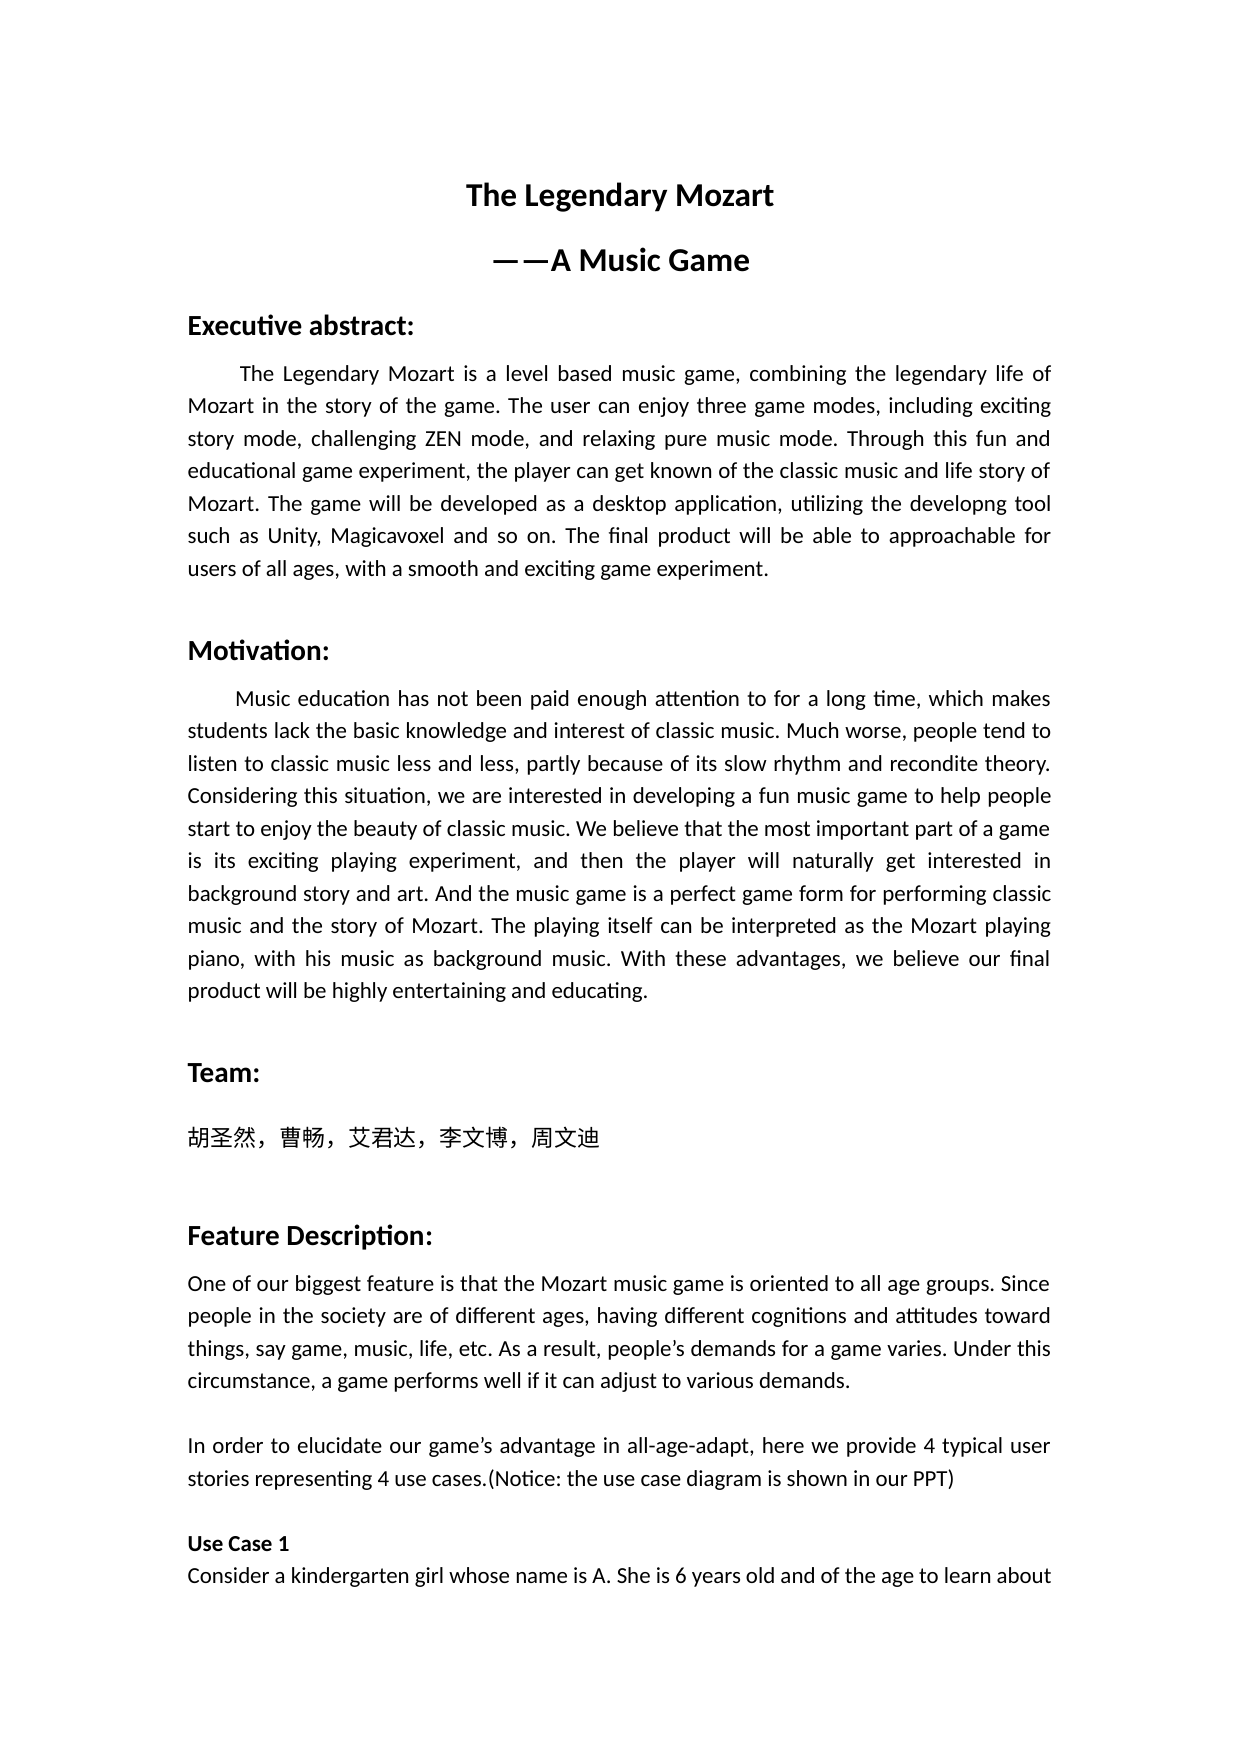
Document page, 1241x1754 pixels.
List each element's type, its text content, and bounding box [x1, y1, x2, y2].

text ——A Music Game [187, 227, 1053, 292]
text Team: [187, 1039, 1053, 1104]
text Executive abstract: [187, 292, 1053, 357]
text Motivation: [187, 617, 1053, 682]
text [187, 1559, 1053, 1592]
text In order to elucidate our game’s advantage in all-age-adapt, here we provide 4 typical user stories representing 4 use cases.(Notice: the use case diagram is shown in our PPT) [187, 1429, 1053, 1494]
text 胡圣然，曹畅，艾君达，李文博，周文迪 [187, 1104, 1053, 1169]
text Use Case 1 [187, 1527, 1053, 1559]
text Music education has not been paid enough attention to for a long time, which makes students lack the basic knowledge and interest of classic music. Much worse, people tend to listen to classic music less and less, partly because of its slow rhythm and recondite theory. Considering this situation, we are interested in developing a fun music game to help people start to enjoy the beauty of classic music. We believe that the most important part of a game is its exciting playing experiment, and then the player will naturally get interested in background story and art. And the music game is a perfect game form for performing classic music and the story of Mozart. The playing itself can be interpreted as the Mozart playing piano, with his music as background music. With these advantages, we believe our final product will be highly entertaining and educating. [187, 682, 1053, 1007]
text The Legendary Mozart [187, 162, 1053, 227]
text The Legendary Mozart is a level based music game, combining the legendary life of Mozart in the story of the game. The user can enjoy three game modes, including exciting story mode, challenging ZEN mode, and relaxing pure music mode. Through this fun and educational game experiment, the player can get known of the classic music and life story of Mozart. The game will be developed as a desktop application, utilizing the developng tool such as Unity, Magicavoxel and so on. The final product will be able to approachable for users of all ages, with a smooth and exciting game experiment. [187, 357, 1053, 584]
text One of our biggest feature is that the Mozart music game is oriented to all age groups. Since people in the society are of different ages, having different cognitions and attitudes toward things, say game, music, life, etc. As a result, people’s demands for a game varies. Under this circumstance, a game performs well if it can adjust to various demands. [187, 1267, 1053, 1397]
text Feature Description: [187, 1202, 1053, 1267]
